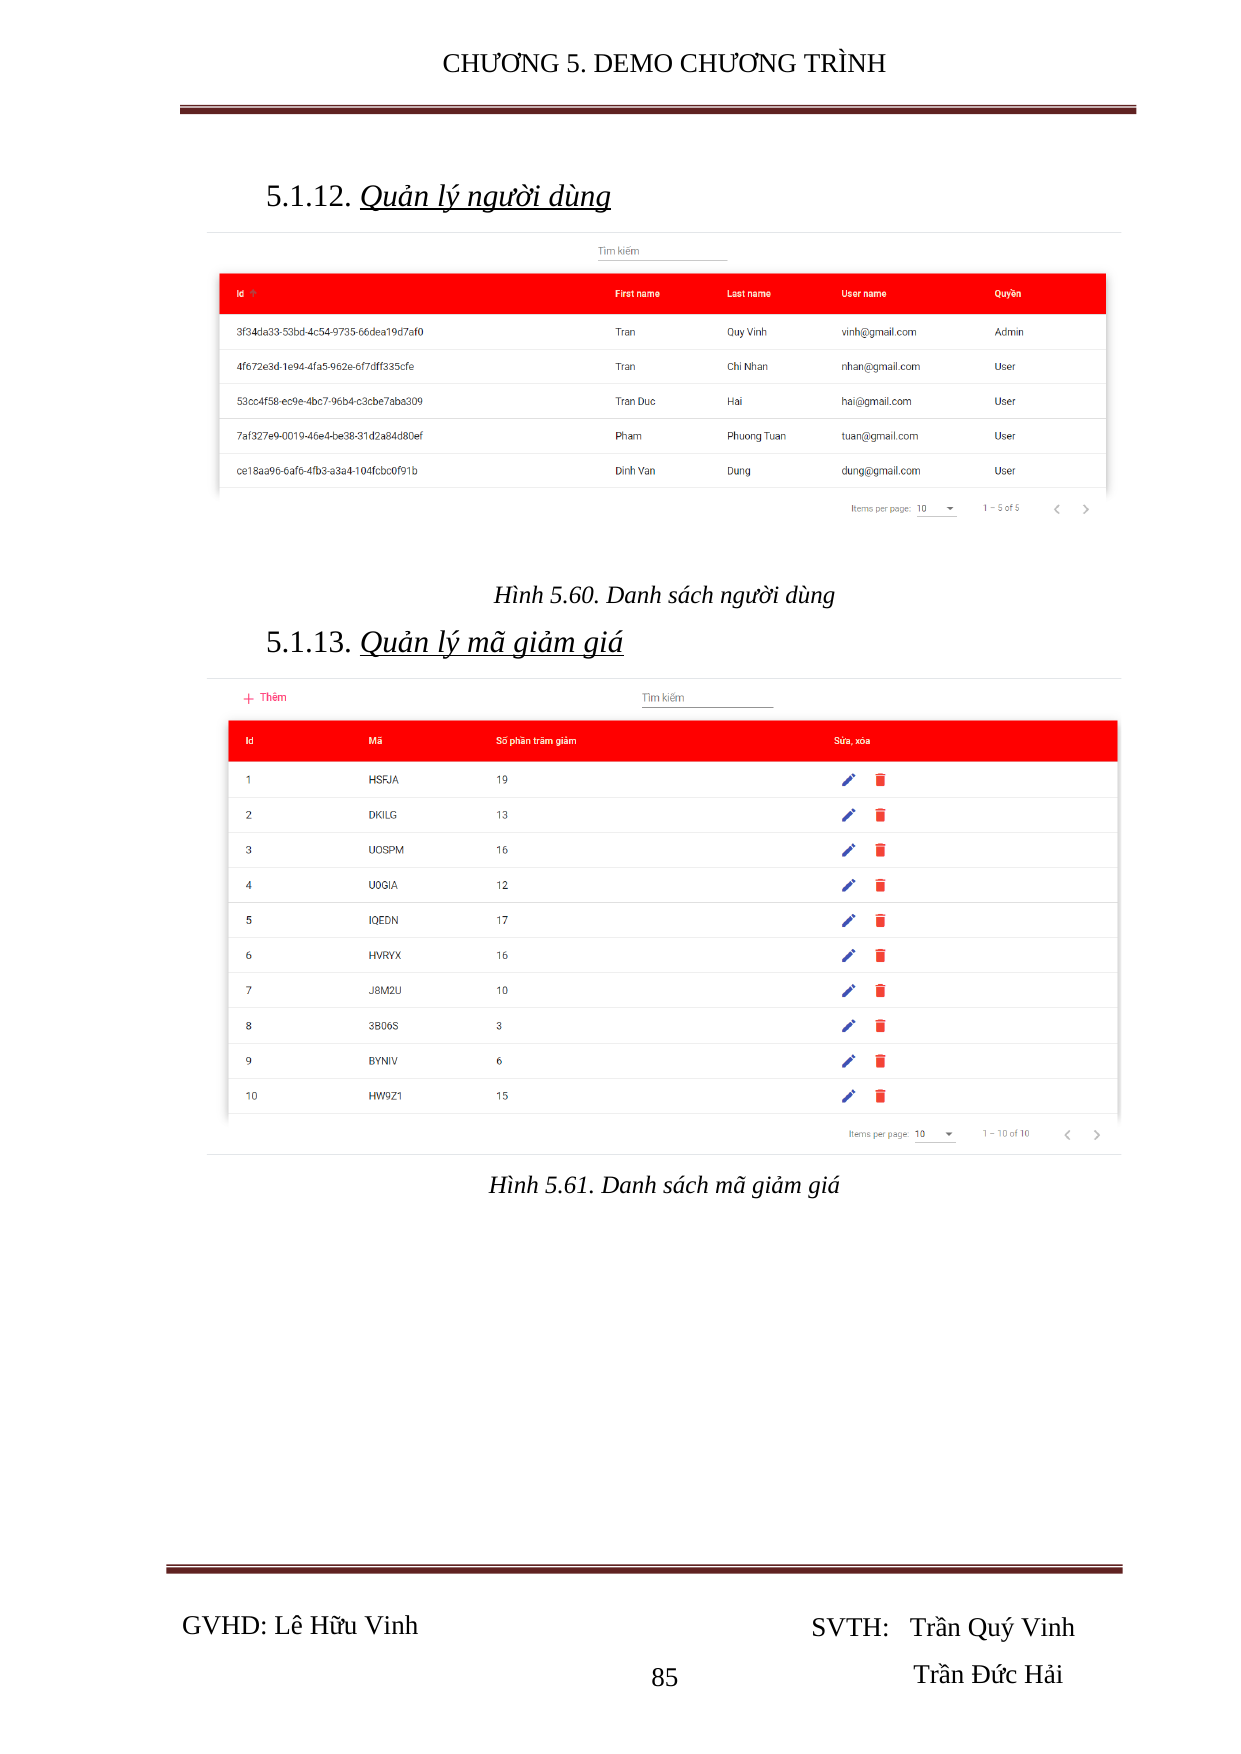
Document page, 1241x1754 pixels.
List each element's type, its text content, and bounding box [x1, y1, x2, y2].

subtitle Quản lý mã giảm giá [207, 624, 1122, 660]
picture [206, 677, 1122, 1155]
picture [206, 231, 1122, 566]
subtitle Quản lý người dùng [207, 177, 1122, 213]
